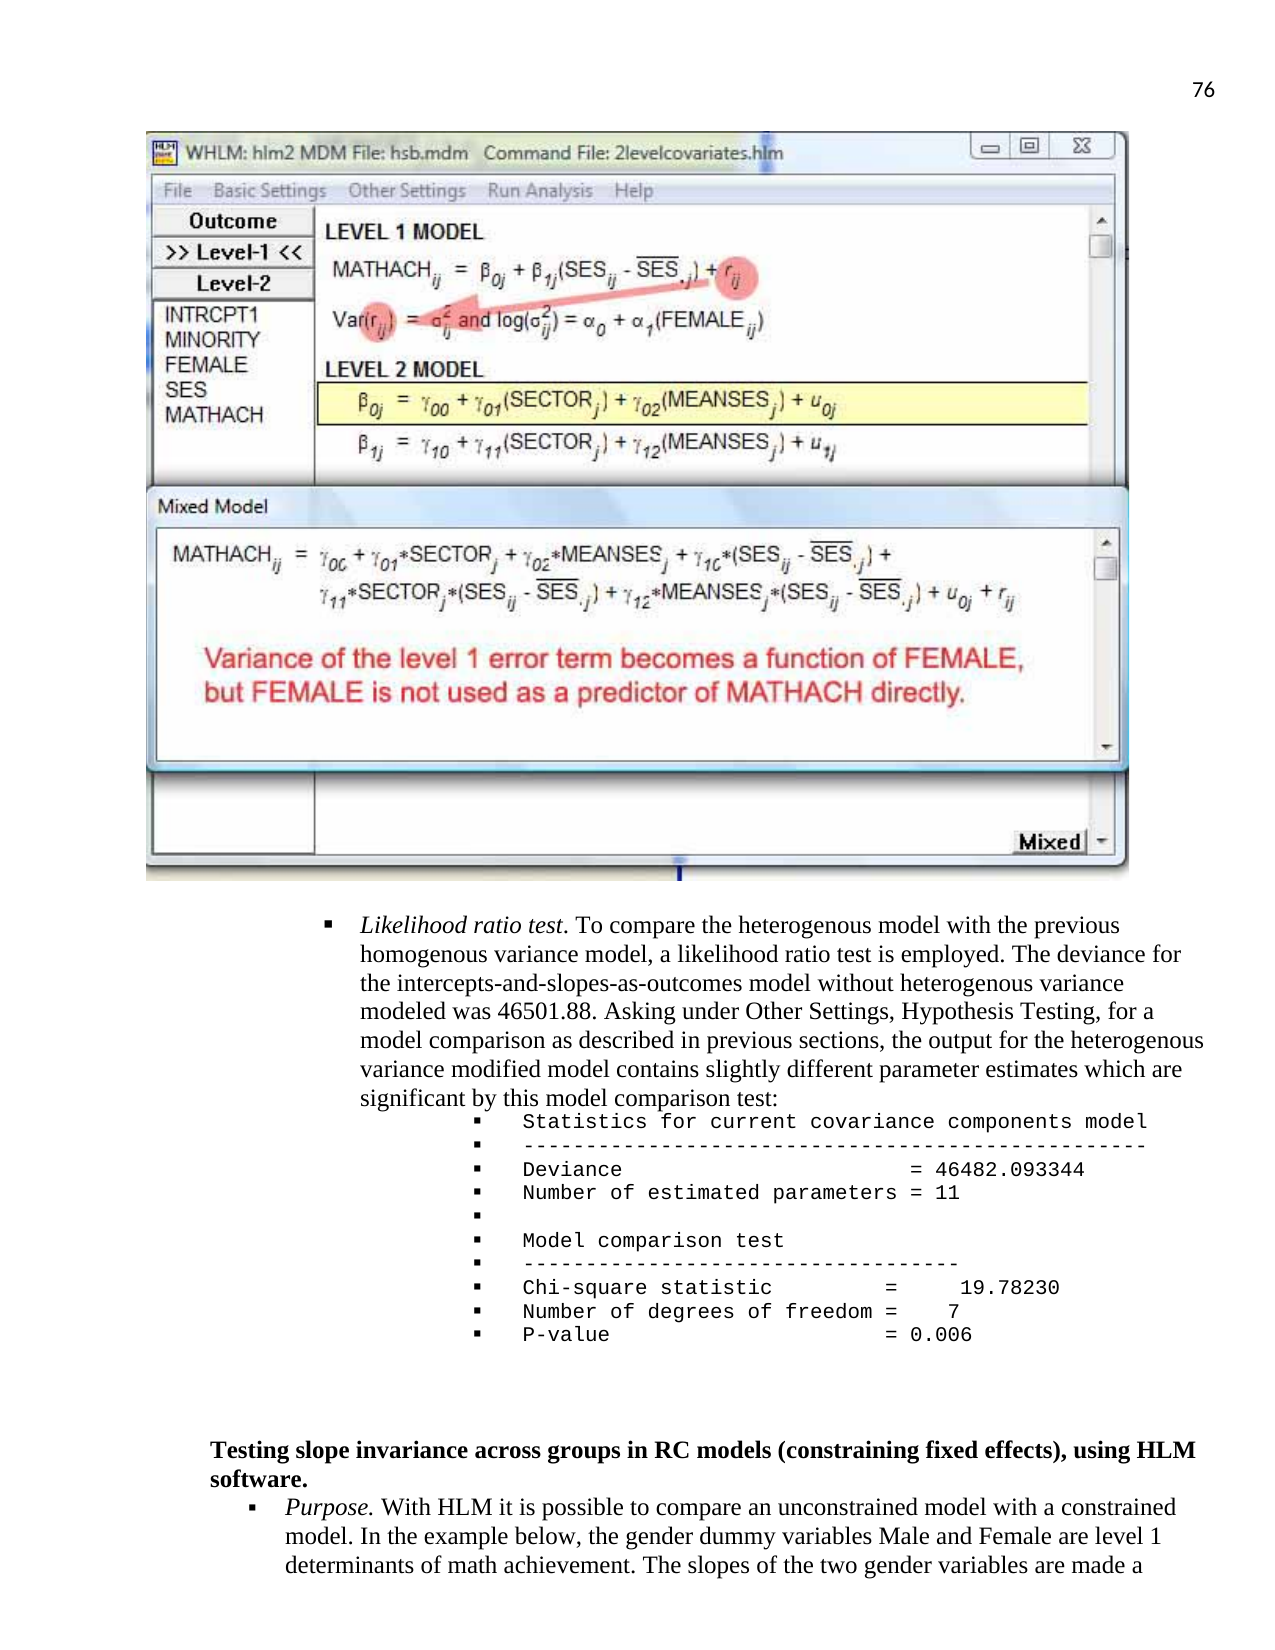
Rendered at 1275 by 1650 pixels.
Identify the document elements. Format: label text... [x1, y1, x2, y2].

list P-value = 0.006 [472, 1324, 1215, 1348]
list Statistics for current covariance components model [472, 1111, 1215, 1135]
picture [146, 131, 1130, 881]
list Model comparison test [472, 1230, 1215, 1253]
list Testing slope invariance across groups in RC models (constraining fixed effects), using HLM software. [172, 1435, 1215, 1492]
list Deviance = 46482.093344 [472, 1159, 1215, 1182]
list Number of estimated parameters = 11 [472, 1182, 1215, 1206]
list -------------------------------------------------- [472, 1135, 1215, 1159]
list ----------------------------------- [472, 1253, 1215, 1277]
list Chi-square statistic = 19.78230 [472, 1277, 1215, 1301]
list Likelihood ratio test. To compare the heterogenous model with the previous homogenous variance model, a likelihood ratio test is employed. The deviance for the intercepts-and-slopes-as-outcomes model without heterogenous variance modeled was 46501.88. Asking under Other Settings, Hypothesis Testing, for a model comparison as described in previous sections, the output for the heterogenous variance modified model contains slightly different parameter estimates which are significant by this model comparison test: [322, 910, 1215, 1111]
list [247, 1492, 1215, 1579]
list Number of degrees of freedom = 7 [472, 1301, 1215, 1324]
